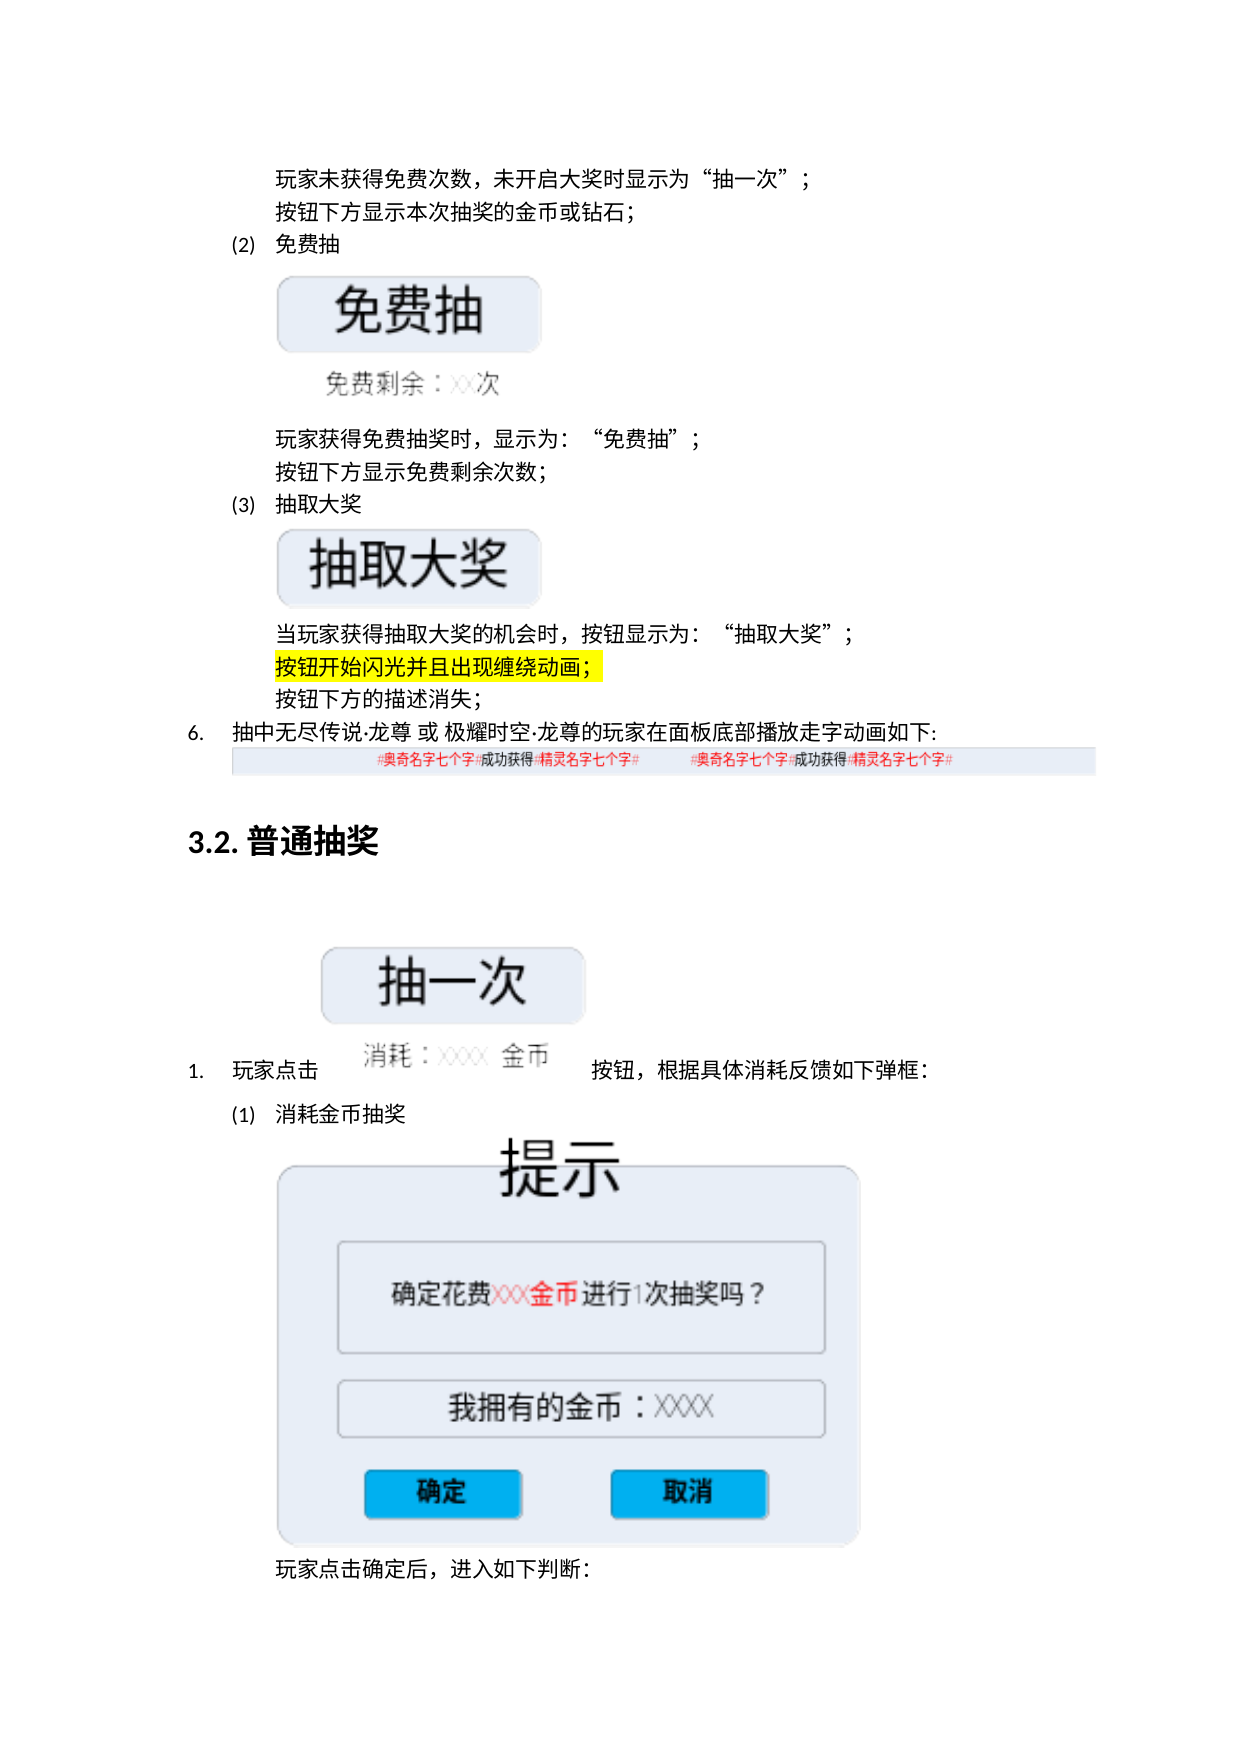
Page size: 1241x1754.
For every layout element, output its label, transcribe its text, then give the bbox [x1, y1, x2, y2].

list 玩家点击 按钮，根据具体消耗反馈如下弹框： [187, 934, 1053, 1096]
list 抽取大奖 当玩家获得抽取大奖的机会时，按钮显示为：“抽取大奖”； 按钮开始闪光并且出现缠绕动画； 按钮下方的描述消失； [231, 487, 1053, 714]
list 抽中无尽传说·龙尊 或 极耀时空·龙尊的玩家在面板底部播放走字动画如下: [187, 714, 1053, 779]
subtitle 普通抽奖 [187, 807, 1053, 872]
list 免费抽 玩家获得免费抽奖时，显示为：“免费抽”； 按钮下方显示免费剩余次数； [231, 227, 1053, 487]
list 消耗金币抽奖 玩家点击确定后，进入如下判断： [231, 1096, 1053, 1584]
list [231, 162, 1053, 227]
